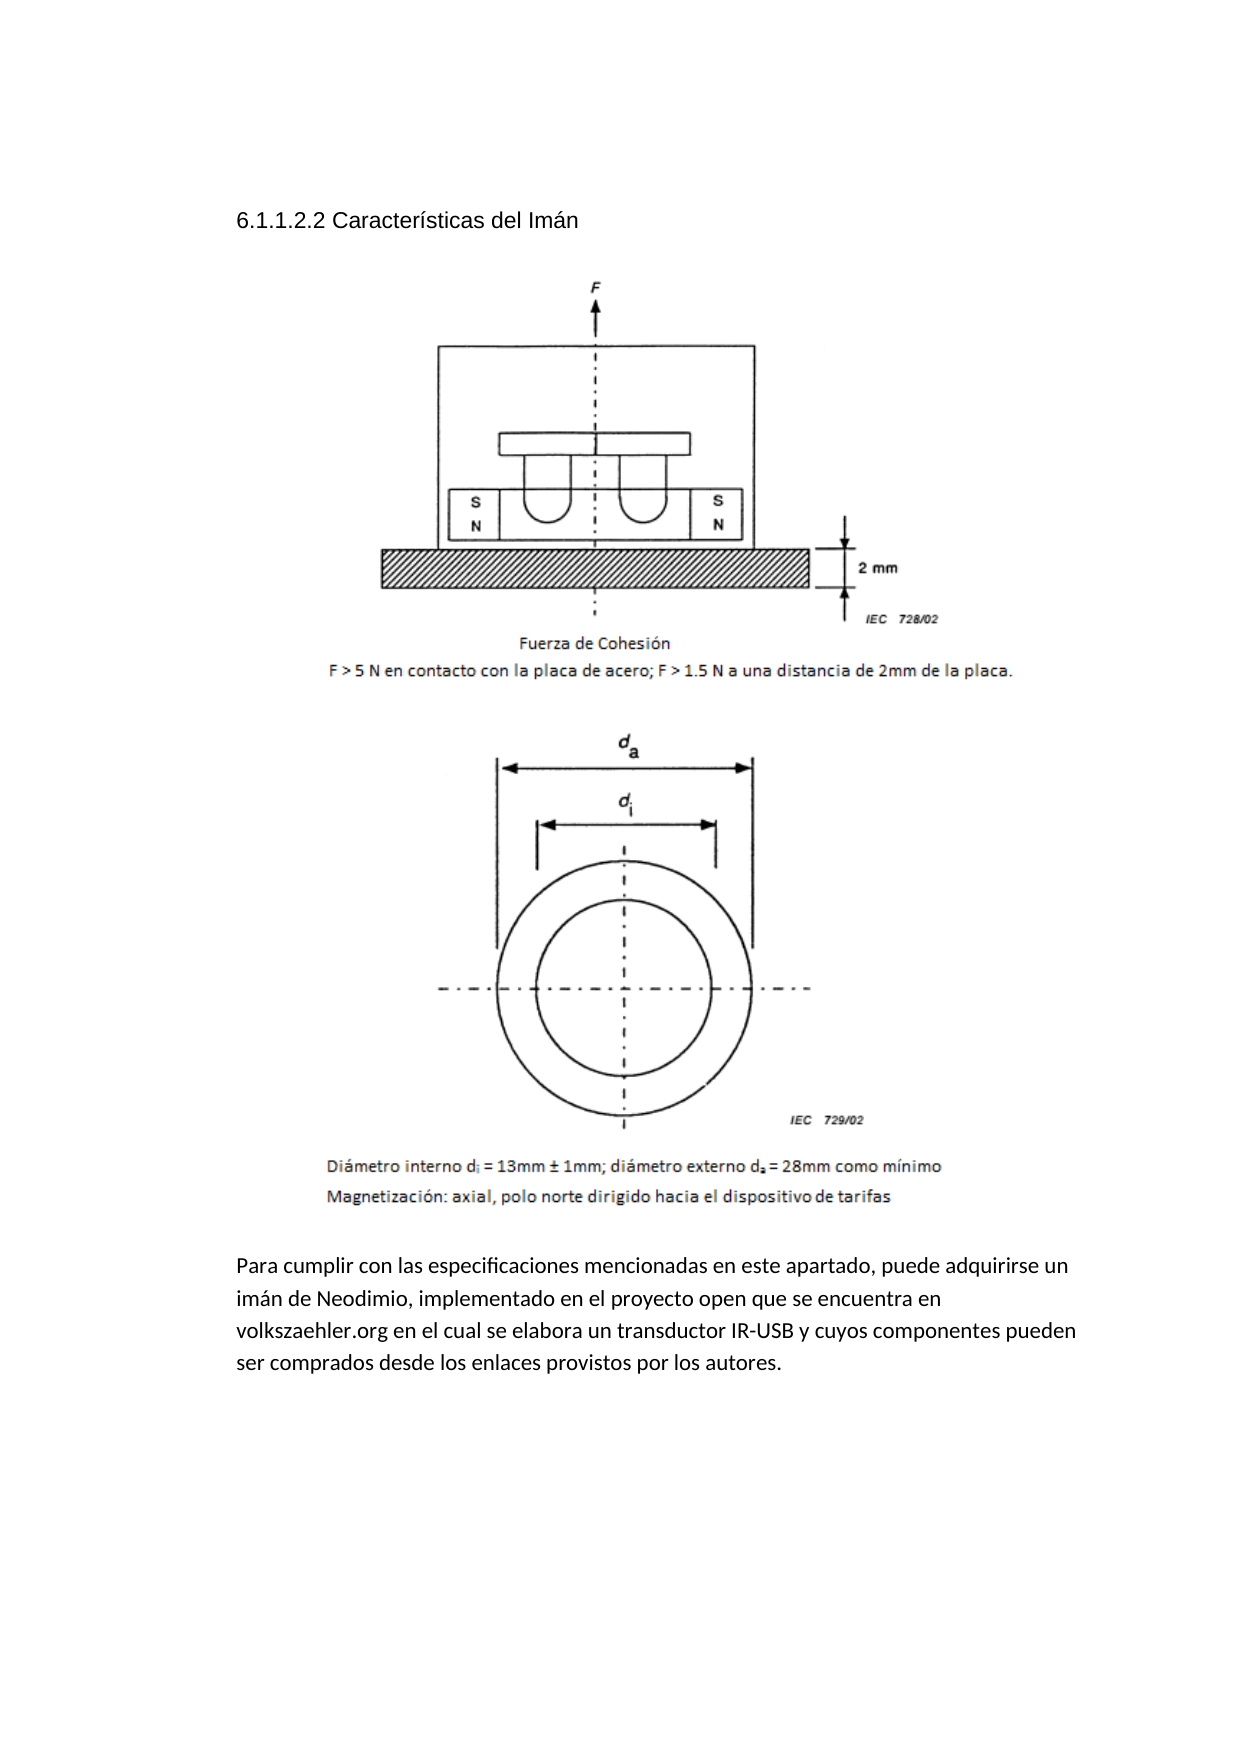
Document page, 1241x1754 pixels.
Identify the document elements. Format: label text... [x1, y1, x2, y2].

picture [236, 723, 1093, 1227]
text Para cumplir con las especificaciones mencionadas en este apartado, puede adquirirse un imán de Neodimio, implementado en el proyecto open que se encuentra en volkszaehler.org en el cual se elabora un transductor IR-USB y cuyos componentes pueden ser comprados desde los enlaces provistos por los autores. [236, 1252, 1092, 1376]
text 6.1.1.2.2 Características del Imán [236, 207, 1092, 233]
picture [236, 257, 1093, 698]
